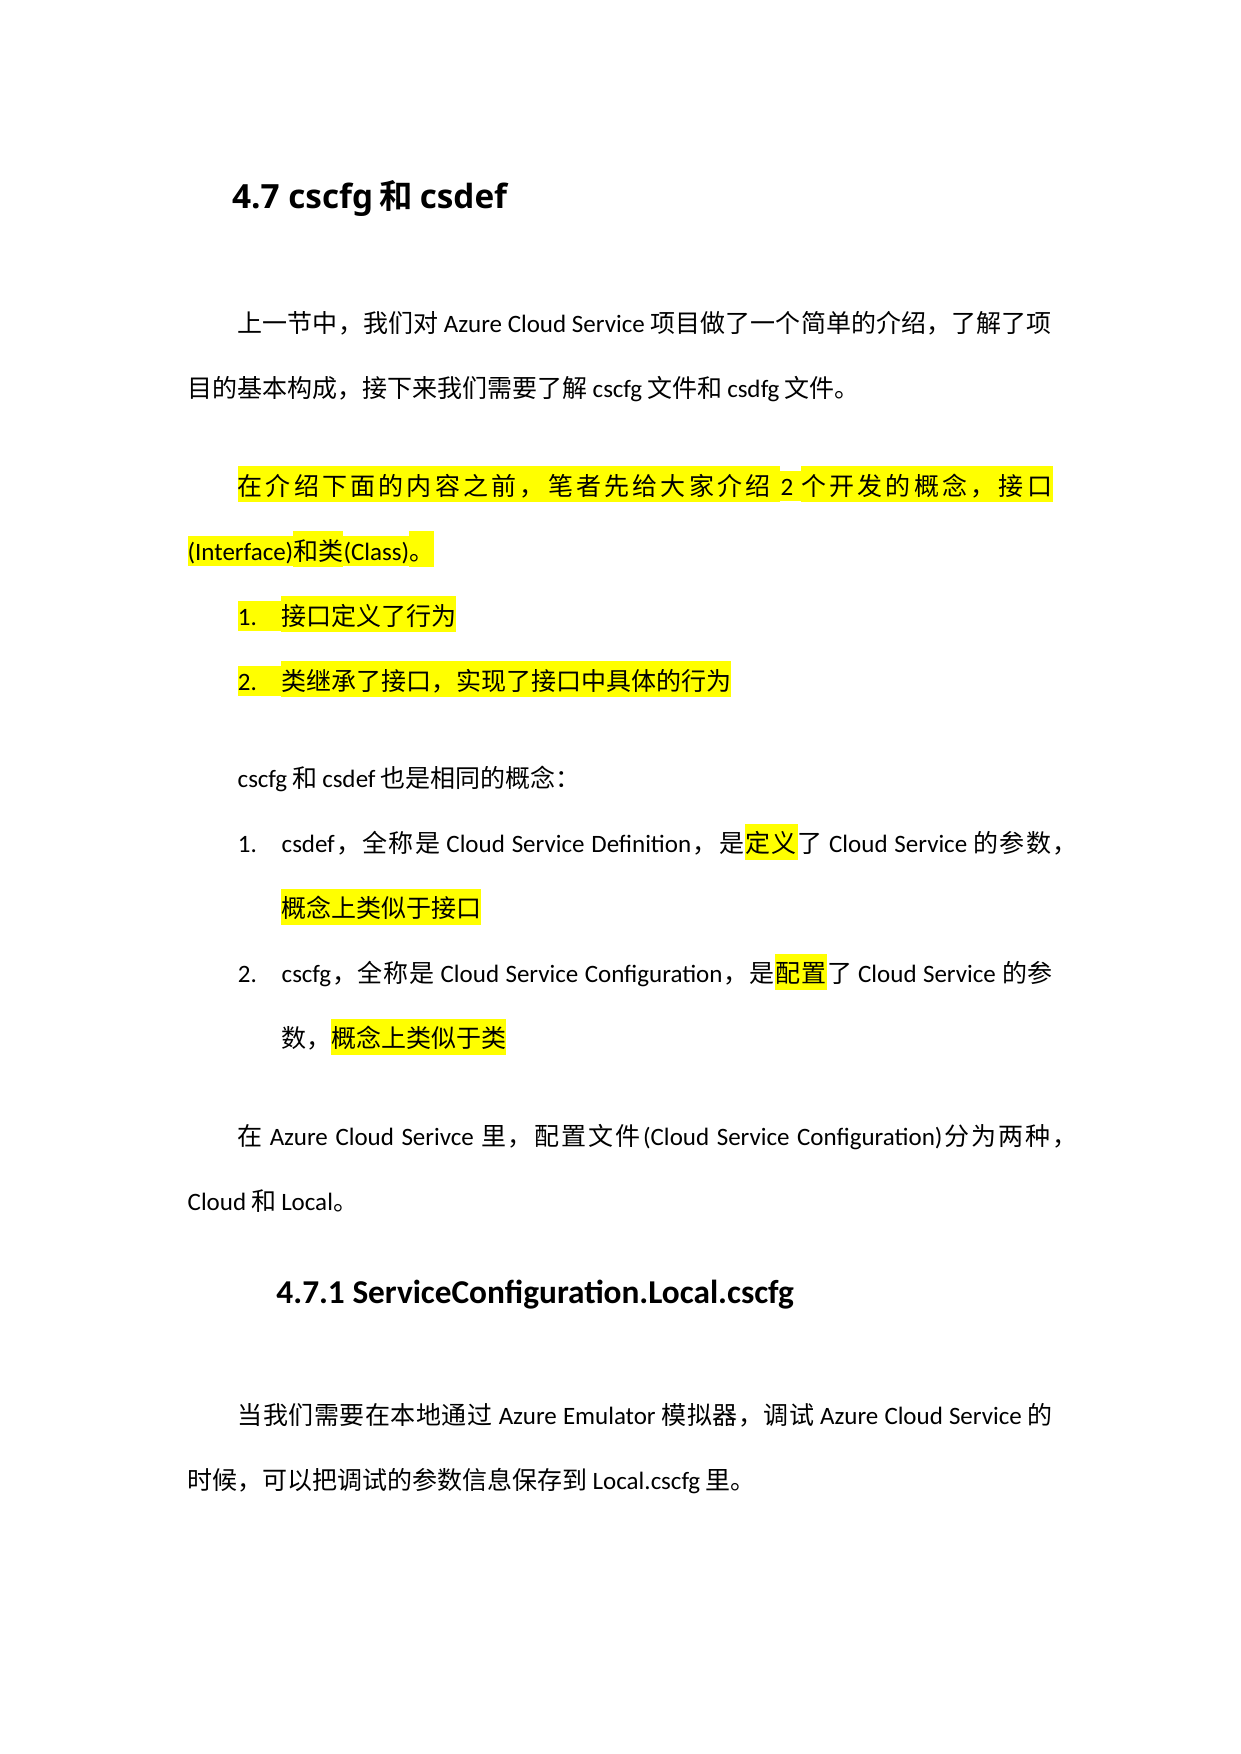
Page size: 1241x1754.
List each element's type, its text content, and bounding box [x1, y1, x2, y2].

list 接口定义了行为 [238, 582, 1053, 647]
text 在介绍下面的内容之前，笔者先给大家介绍2个开发的概念，接口(Interface)和类(Class)。 [187, 452, 1053, 582]
text cscfg和csdef也是相同的概念： [237, 744, 1053, 809]
list csdef，全称是Cloud Service Definition，是定义了Cloud Service的参数，概念上类似于接口 [238, 809, 1053, 939]
text 当我们需要在本地通过Azure Emulator模拟器，调试Azure Cloud Service的时候，可以把调试的参数信息保存到Local.cscfg里。 [187, 1381, 1053, 1511]
subtitle ServiceConfiguration.Local.cscfg [276, 1259, 1053, 1324]
list 类继承了接口，实现了接口中具体的行为 [238, 647, 1053, 712]
list cscfg，全称是Cloud Service Configuration，是配置了Cloud Service的参数，概念上类似于类 [238, 939, 1053, 1069]
text 上一节中，我们对Azure Cloud Service项目做了一个简单的介绍，了解了项目的基本构成，接下来我们需要了解cscfg文件和csdfg文件。 [187, 289, 1053, 419]
subtitle cscfg和csdef [232, 162, 1053, 227]
text 在Azure Cloud Serivce里，配置文件(Cloud Service Configuration)分为两种，Cloud和Local。 [187, 1102, 1053, 1232]
